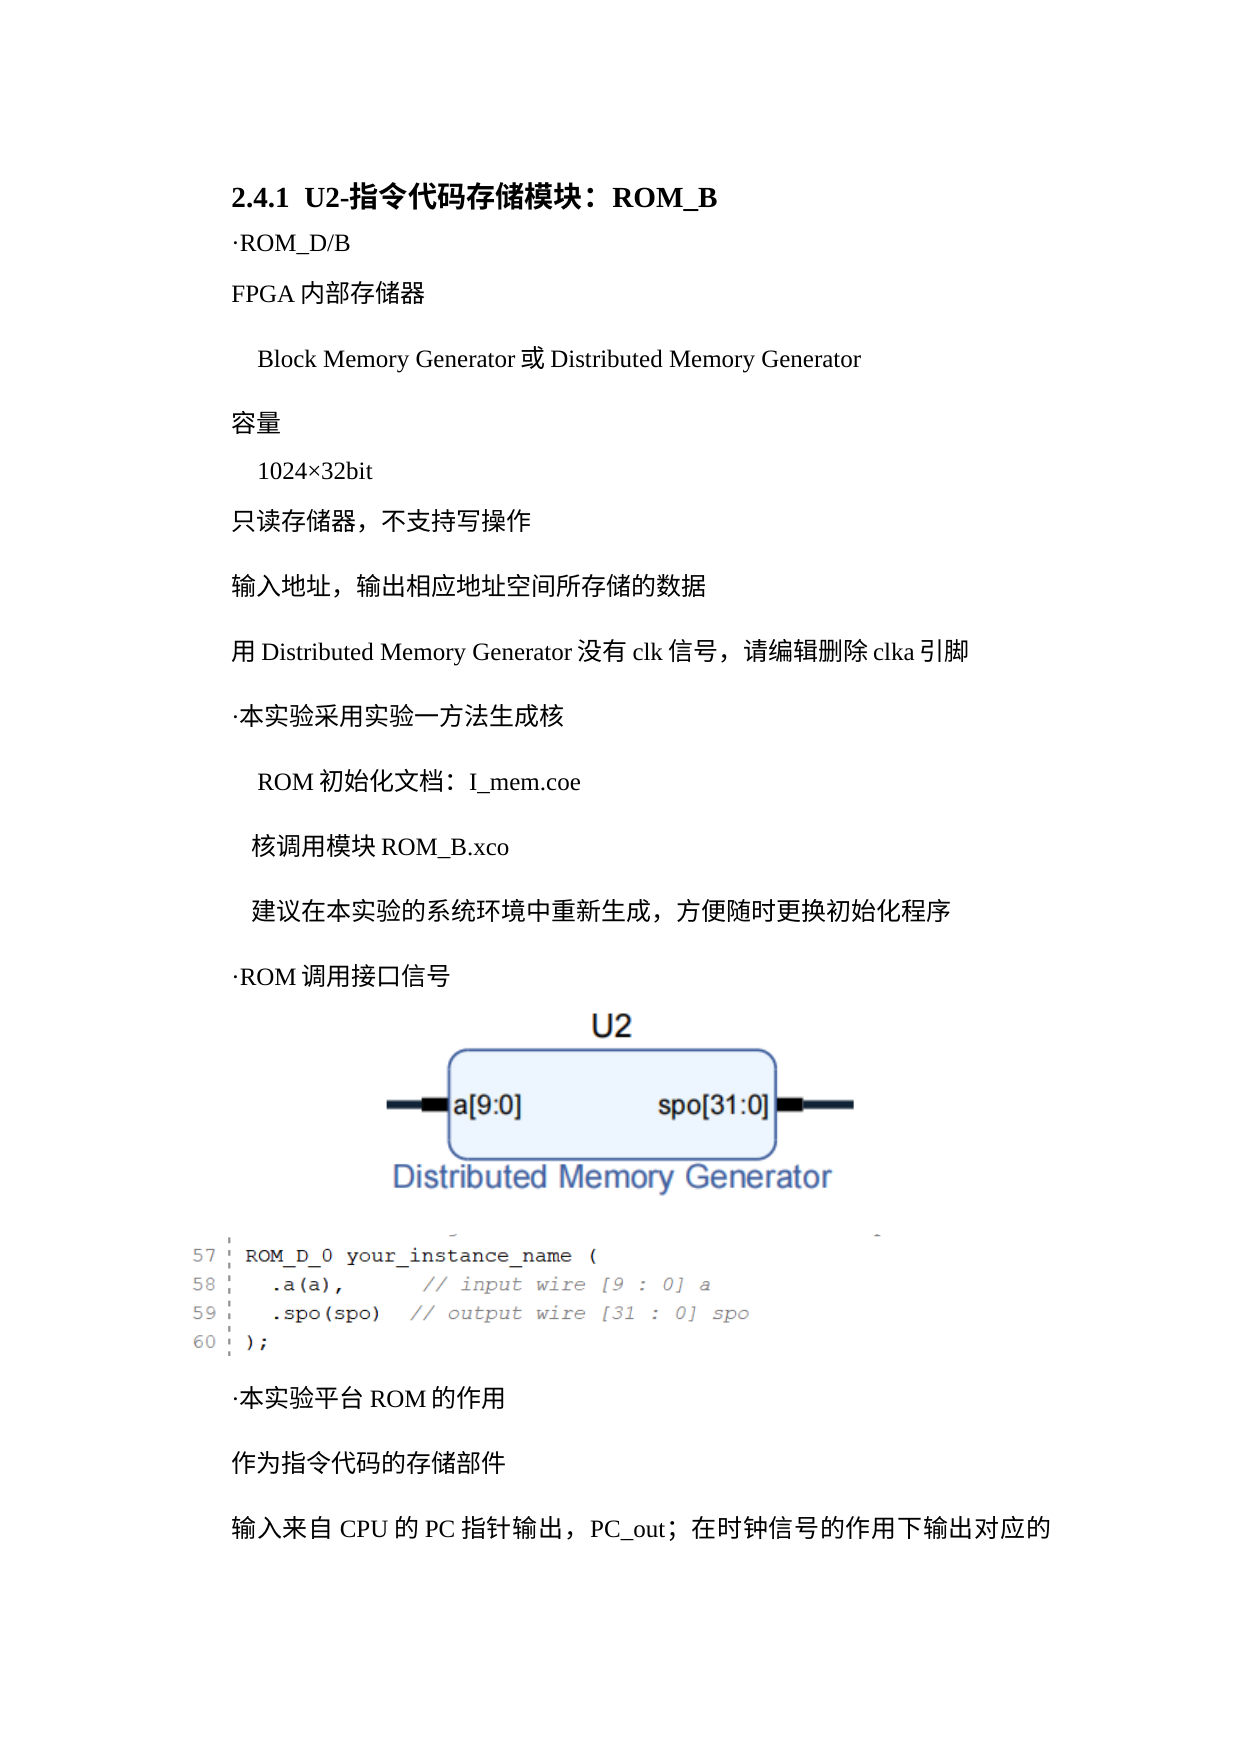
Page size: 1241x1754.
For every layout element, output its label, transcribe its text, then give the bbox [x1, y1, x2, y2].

picture [187, 1234, 1052, 1356]
text 核调用模块ROM_B.xco [187, 812, 1053, 877]
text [187, 1494, 1053, 1559]
text 建议在本实验的系统环境中重新生成，方便随时更换初始化程序 [187, 877, 1053, 942]
text ·ROM_D/B [187, 227, 1053, 259]
text 只读存储器，不支持写操作 [187, 487, 1053, 552]
picture [386, 1007, 854, 1210]
text 用Distributed Memory Generator没有clk信号，请编辑删除clka引脚 [187, 617, 1053, 682]
text 输入地址，输出相应地址空间所存储的数据 [187, 552, 1053, 617]
text ·本实验平台ROM的作用 [187, 1364, 1053, 1429]
text  1024×32bit [187, 454, 1053, 487]
text 作为指令代码的存储部件 [187, 1429, 1053, 1494]
text ·本实验采用实验一方法生成核 [187, 682, 1053, 747]
text 容量 [187, 389, 1053, 454]
list 2.4.1 U2-指令代码存储模块：ROM_B [187, 162, 1053, 227]
text  ROM初始化文档：I_mem.coe [187, 747, 1053, 812]
text FPGA内部存储器 [187, 259, 1053, 324]
text ·ROM调用接口信号 [187, 942, 1053, 1007]
text  Block Memory Generator或Distributed Memory Generator [187, 324, 1053, 389]
